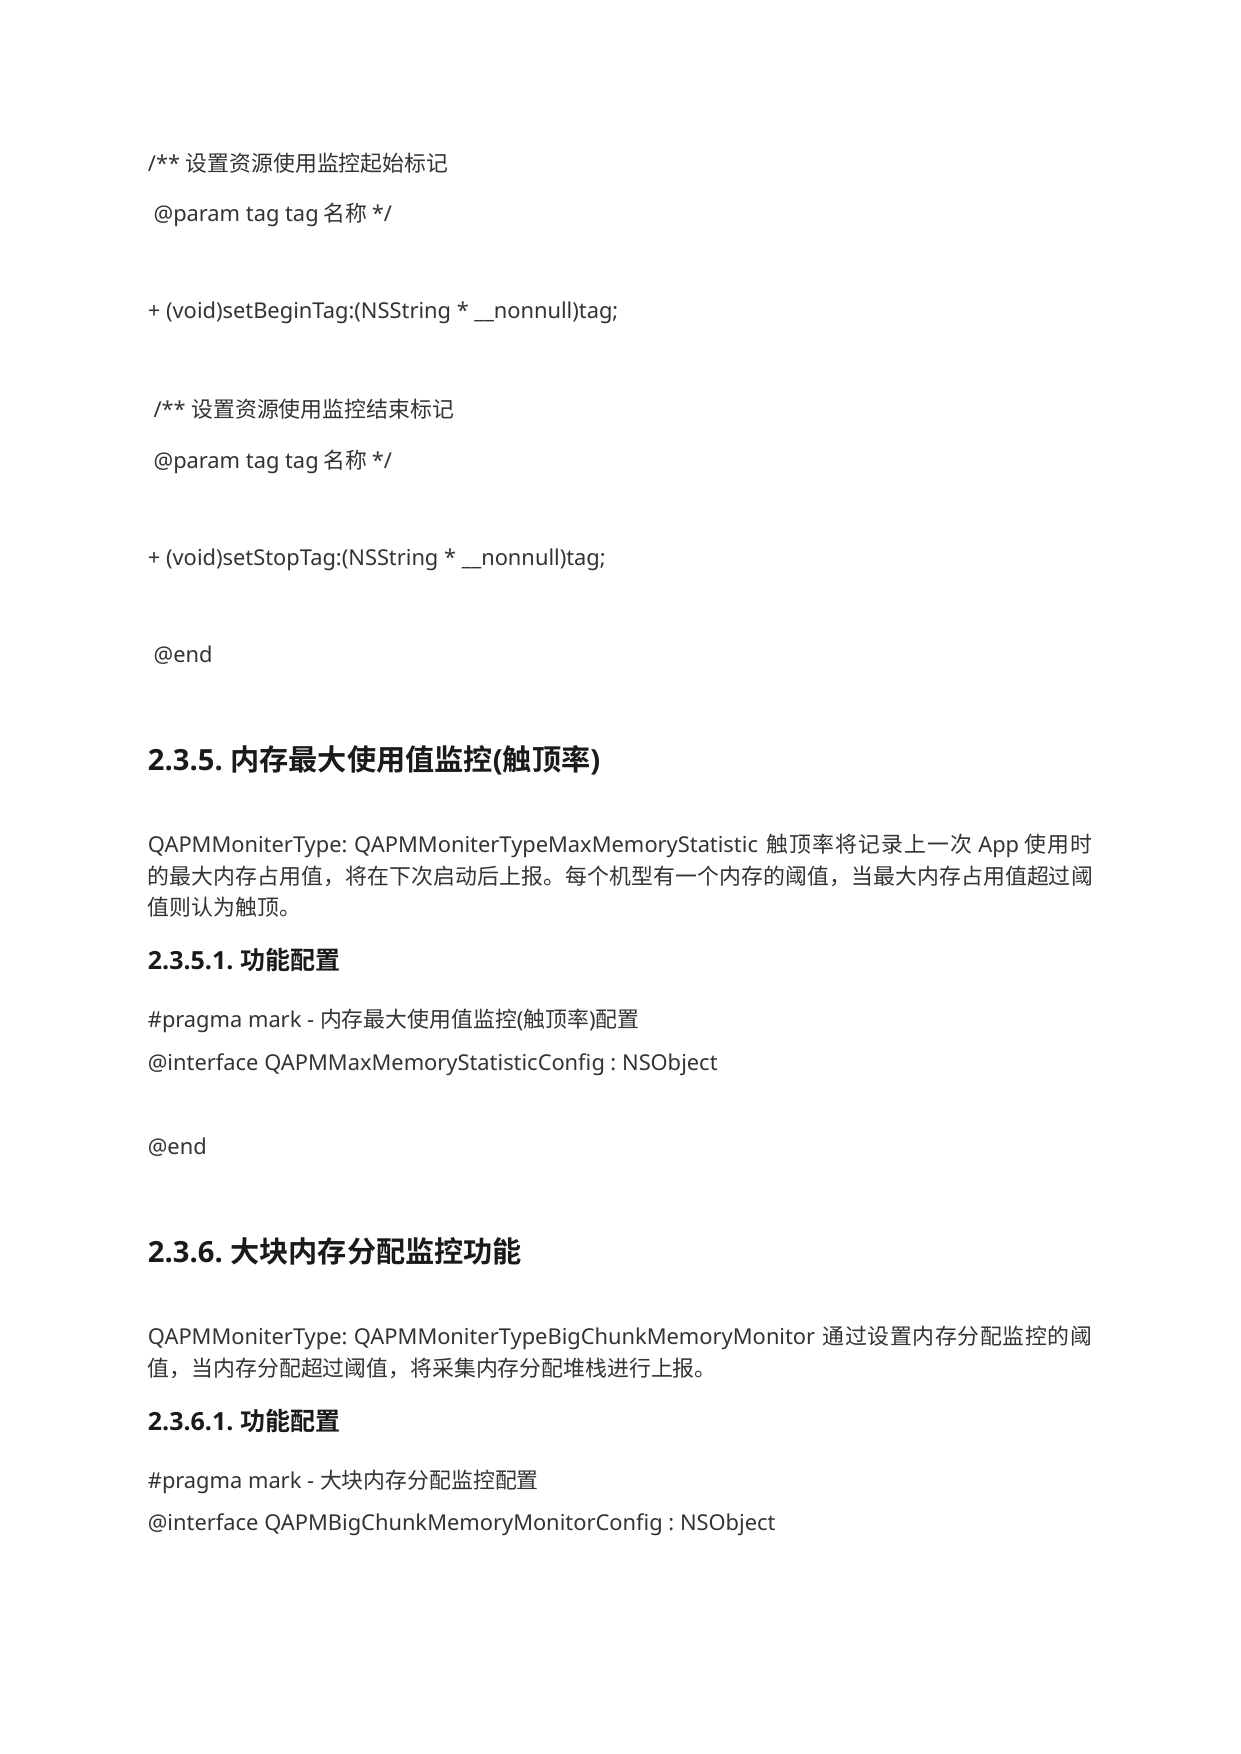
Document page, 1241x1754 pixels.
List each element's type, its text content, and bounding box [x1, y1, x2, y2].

subtitle 2.3.6. 大块内存分配监控功能 [148, 1228, 1093, 1271]
text /** 设置资源使用监控结束标记 [148, 392, 1093, 424]
text + (void)setBeginTag:(NSString * __nonnull)tag; [148, 295, 1093, 325]
text @param tag tag名称 */ [148, 443, 1093, 475]
text @interface QAPMMaxMemoryStatisticConfig : NSObject [148, 1047, 1093, 1076]
text #pragma mark - 内存最大使用值监控(触顶率)配置 [148, 1002, 1093, 1034]
text QAPMMoniterType: QAPMMoniterTypeBigChunkMemoryMonitor 通过设置内存分配监控的阈值，当内存分配超过阈值，将采集内存分配堆栈进行上报。 [148, 1319, 1093, 1382]
text #pragma mark - 大块内存分配监控配置 [148, 1463, 1093, 1494]
subtitle 2.3.5.1. 功能配置 [148, 941, 1093, 977]
subtitle 2.3.5. 内存最大使用值监控(触顶率) [148, 736, 1093, 778]
subtitle 2.3.6.1. 功能配置 [148, 1401, 1093, 1437]
text /** 设置资源使用监控起始标记 [148, 146, 1093, 177]
text QAPMMoniterType: QAPMMoniterTypeMaxMemoryStatistic 触顶率将记录上一次App使用时的最大内存占用值，将在下次启动后上报。每个机型有一个内存的阈值，当最大内存占用值超过阈值则认为触顶。 [148, 827, 1093, 922]
text @interface QAPMBigChunkMemoryMonitorConfig : NSObject [148, 1507, 1093, 1537]
text @end [148, 639, 1093, 669]
text @param tag tag名称 */ [148, 196, 1093, 228]
text @end [148, 1131, 1093, 1161]
text + (void)setStopTag:(NSString * __nonnull)tag; [148, 542, 1093, 572]
